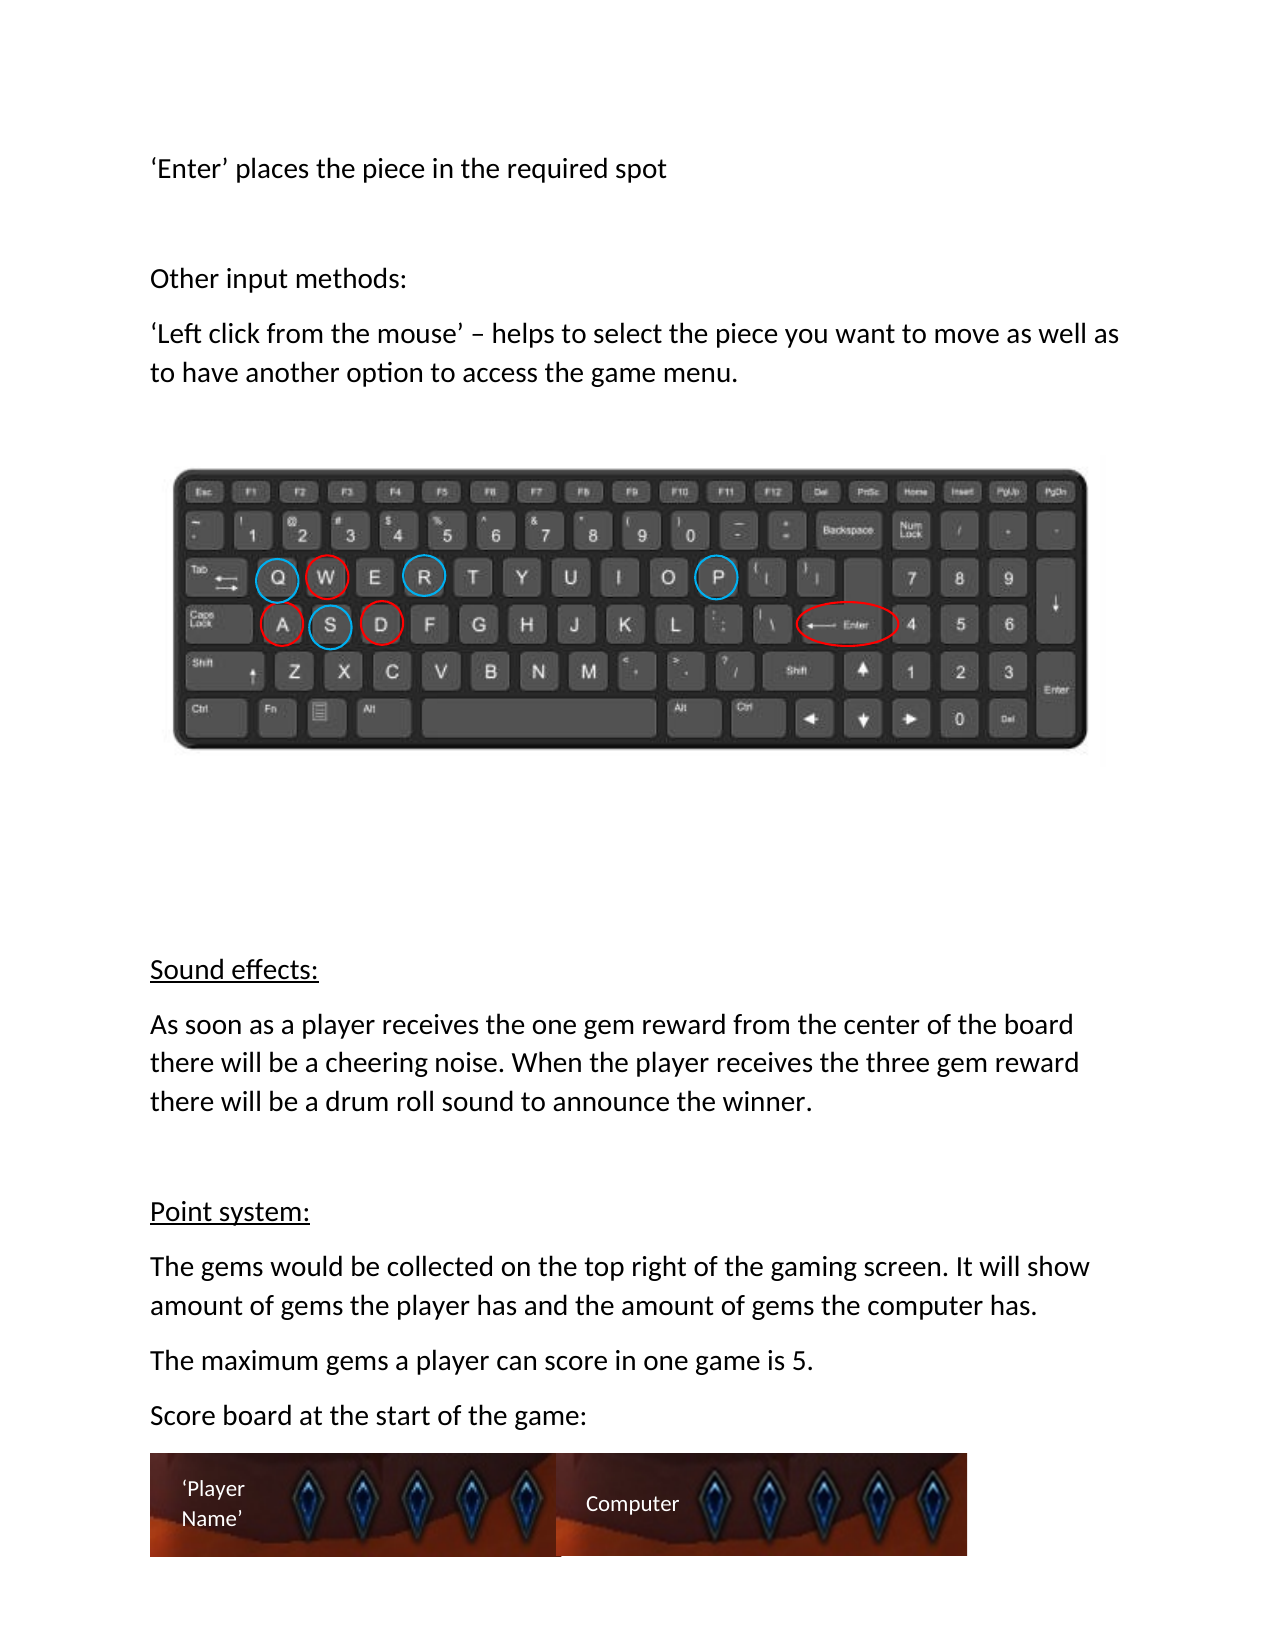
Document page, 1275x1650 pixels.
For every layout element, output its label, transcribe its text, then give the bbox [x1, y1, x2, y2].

text Point system: [150, 1193, 1125, 1229]
text The gems would be collected on the top right of the gaming screen. It will show amount of gems the player has and the amount of gems the computer has. [150, 1248, 1125, 1322]
picture [150, 455, 1107, 767]
text ‘Enter’ places the piece in the required spot [150, 150, 1125, 186]
picture [150, 1453, 968, 1557]
text Other input methods: [150, 260, 1125, 296]
text The maximum gems a player can score in one game is 5. [150, 1342, 1125, 1377]
text Sound effects: [150, 951, 1125, 986]
text As soon as a player receives the one gem reward from the center of the board there will be a cheering noise. When the player receives the three gem reward there will be a drum roll sound to announce the winner. [150, 1006, 1125, 1118]
text ‘Left click from the mouse’ – helps to select the piece you want to move as well as to have another option to access the game menu. [150, 315, 1125, 389]
text Score board at the start of the game: [150, 1397, 1125, 1432]
